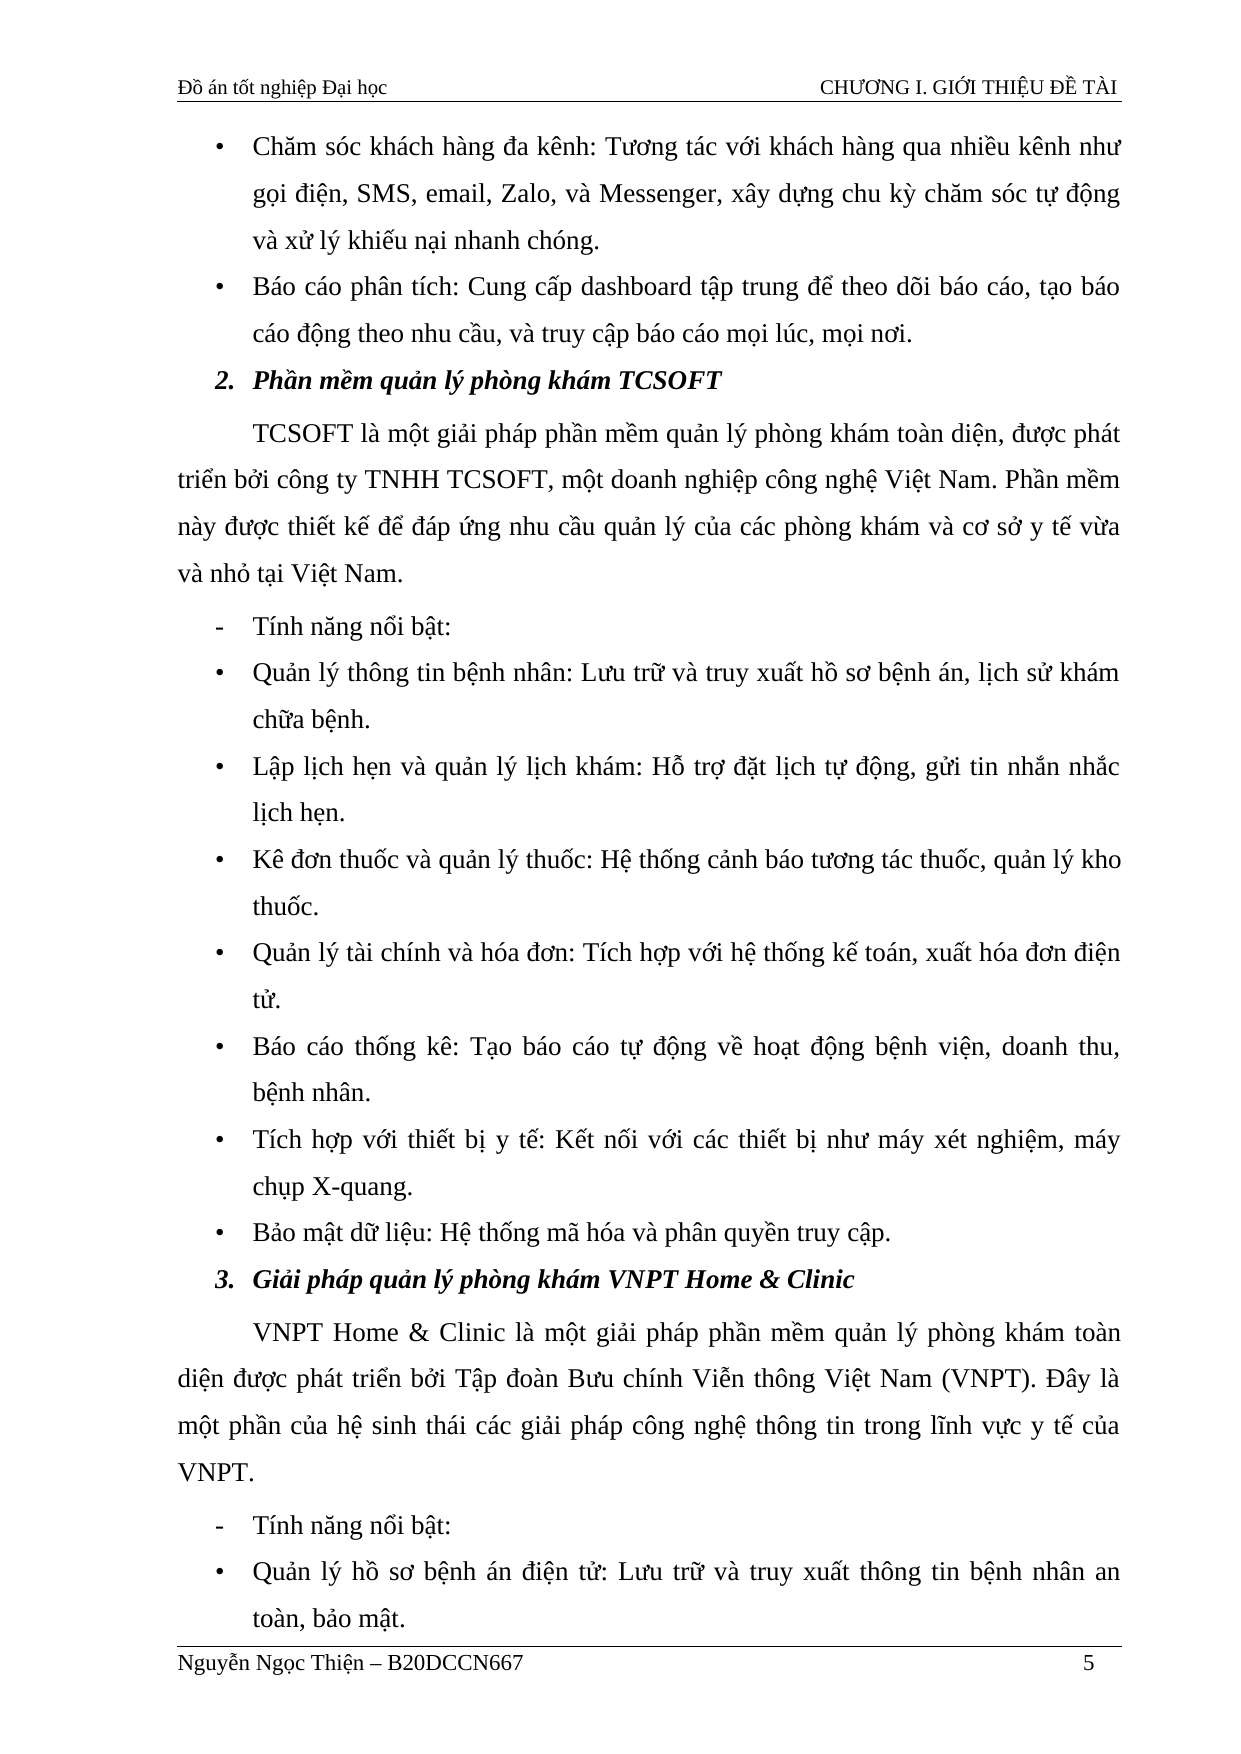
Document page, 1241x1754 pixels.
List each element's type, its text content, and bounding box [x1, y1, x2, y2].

text TCSOFT là một giải pháp phần mềm quản lý phòng khám toàn diện, được phát triển bởi công ty TNHH TCSOFT, một doanh nghiệp công nghệ Việt Nam. Phần mềm này được thiết kế để đáp ứng nhu cầu quản lý của các phòng khám và cơ sở y tế vừa và nhỏ tại Việt Nam. [177, 417, 1122, 588]
list Quản lý thông tin bệnh nhân: Lưu trữ và truy xuất hồ sơ bệnh án, lịch sử khám chữa bệnh. [215, 656, 1122, 734]
list Báo cáo thống kê: Tạo báo cáo tự động về hoạt động bệnh viện, doanh thu, bệnh nhân. [215, 1029, 1122, 1107]
list Quản lý tài chính và hóa đơn: Tích hợp với hệ thống kế toán, xuất hóa đơn điện tử. [215, 936, 1122, 1014]
list Tích hợp với thiết bị y tế: Kết nối với các thiết bị như máy xét nghiệm, máy chụp X-quang. [215, 1123, 1122, 1201]
list Tính năng nổi bật: [215, 1509, 1122, 1540]
list Tính năng nổi bật: [215, 609, 1122, 641]
list Kê đơn thuốc và quản lý thuốc: Hệ thống cảnh báo tương tác thuốc, quản lý kho thuốc. [215, 843, 1122, 921]
list Quản lý hồ sơ bệnh án điện tử: Lưu trữ và truy xuất thông tin bệnh nhân an toàn, bảo mật. [215, 1555, 1122, 1633]
list Chăm sóc khách hàng đa kênh: Tương tác với khách hàng qua nhiều kênh như gọi điện, SMS, email, Zalo, và Messenger, xây dựng chu kỳ chăm sóc tự động và xử lý khiếu nại nhanh chóng. [215, 130, 1122, 255]
list Giải pháp quản lý phòng khám VNPT Home & Clinic [215, 1263, 1122, 1294]
list Báo cáo phân tích: Cung cấp dashboard tập trung để theo dõi báo cáo, tạo báo cáo động theo nhu cầu, và truy cập báo cáo mọi lúc, mọi nơi. [215, 270, 1122, 348]
list Bảo mật dữ liệu: Hệ thống mã hóa và phân quyền truy cập. [215, 1216, 1122, 1247]
text VNPT Home & Clinic là một giải pháp phần mềm quản lý phòng khám toàn diện được phát triển bởi Tập đoàn Bưu chính Viễn thông Việt Nam (VNPT). Đây là một phần của hệ sinh thái các giải pháp công nghệ thông tin trong lĩnh vực y tế của VNPT. [177, 1316, 1122, 1487]
list Phần mềm quản lý phòng khám TCSOFT [215, 364, 1122, 395]
list Lập lịch hẹn và quản lý lịch khám: Hỗ trợ đặt lịch tự động, gửi tin nhắn nhắc lịch hẹn. [215, 749, 1122, 827]
